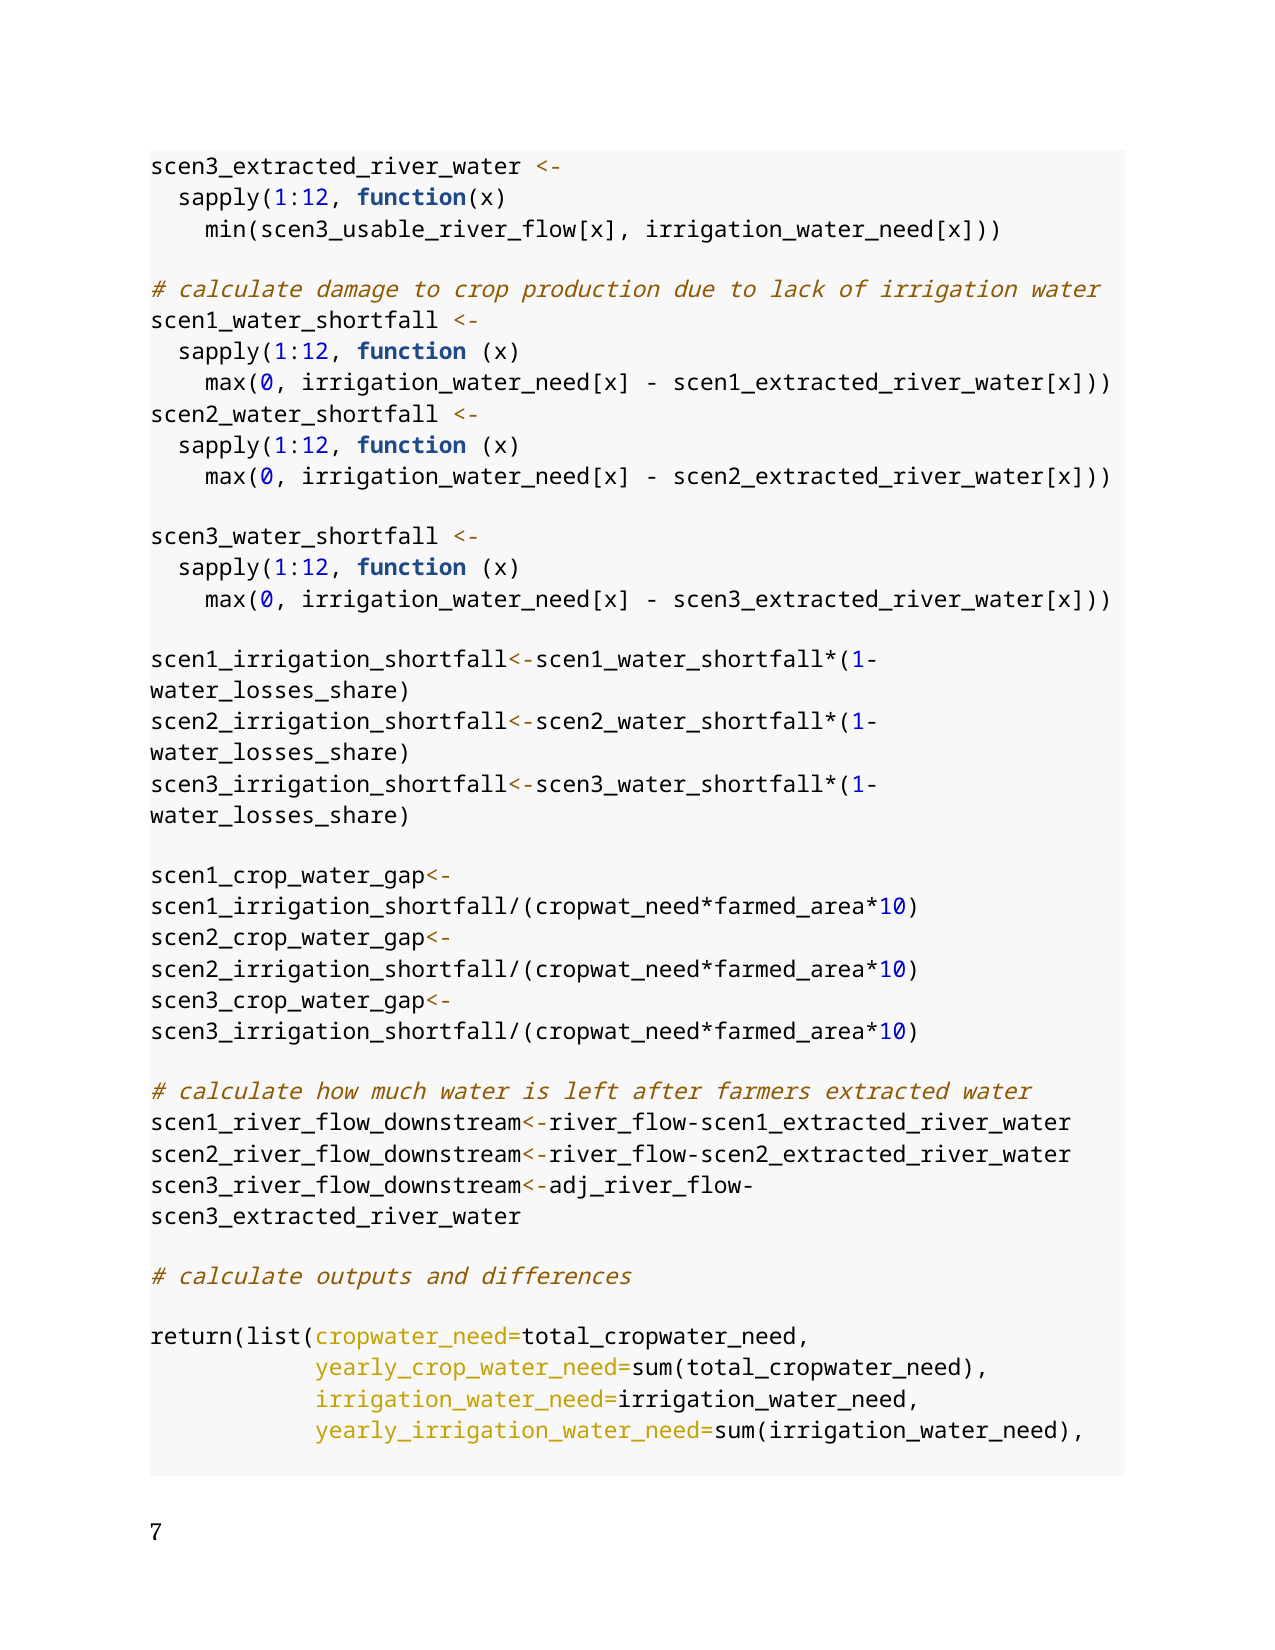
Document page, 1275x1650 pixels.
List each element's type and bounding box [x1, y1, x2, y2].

text [150, 150, 1125, 1476]
